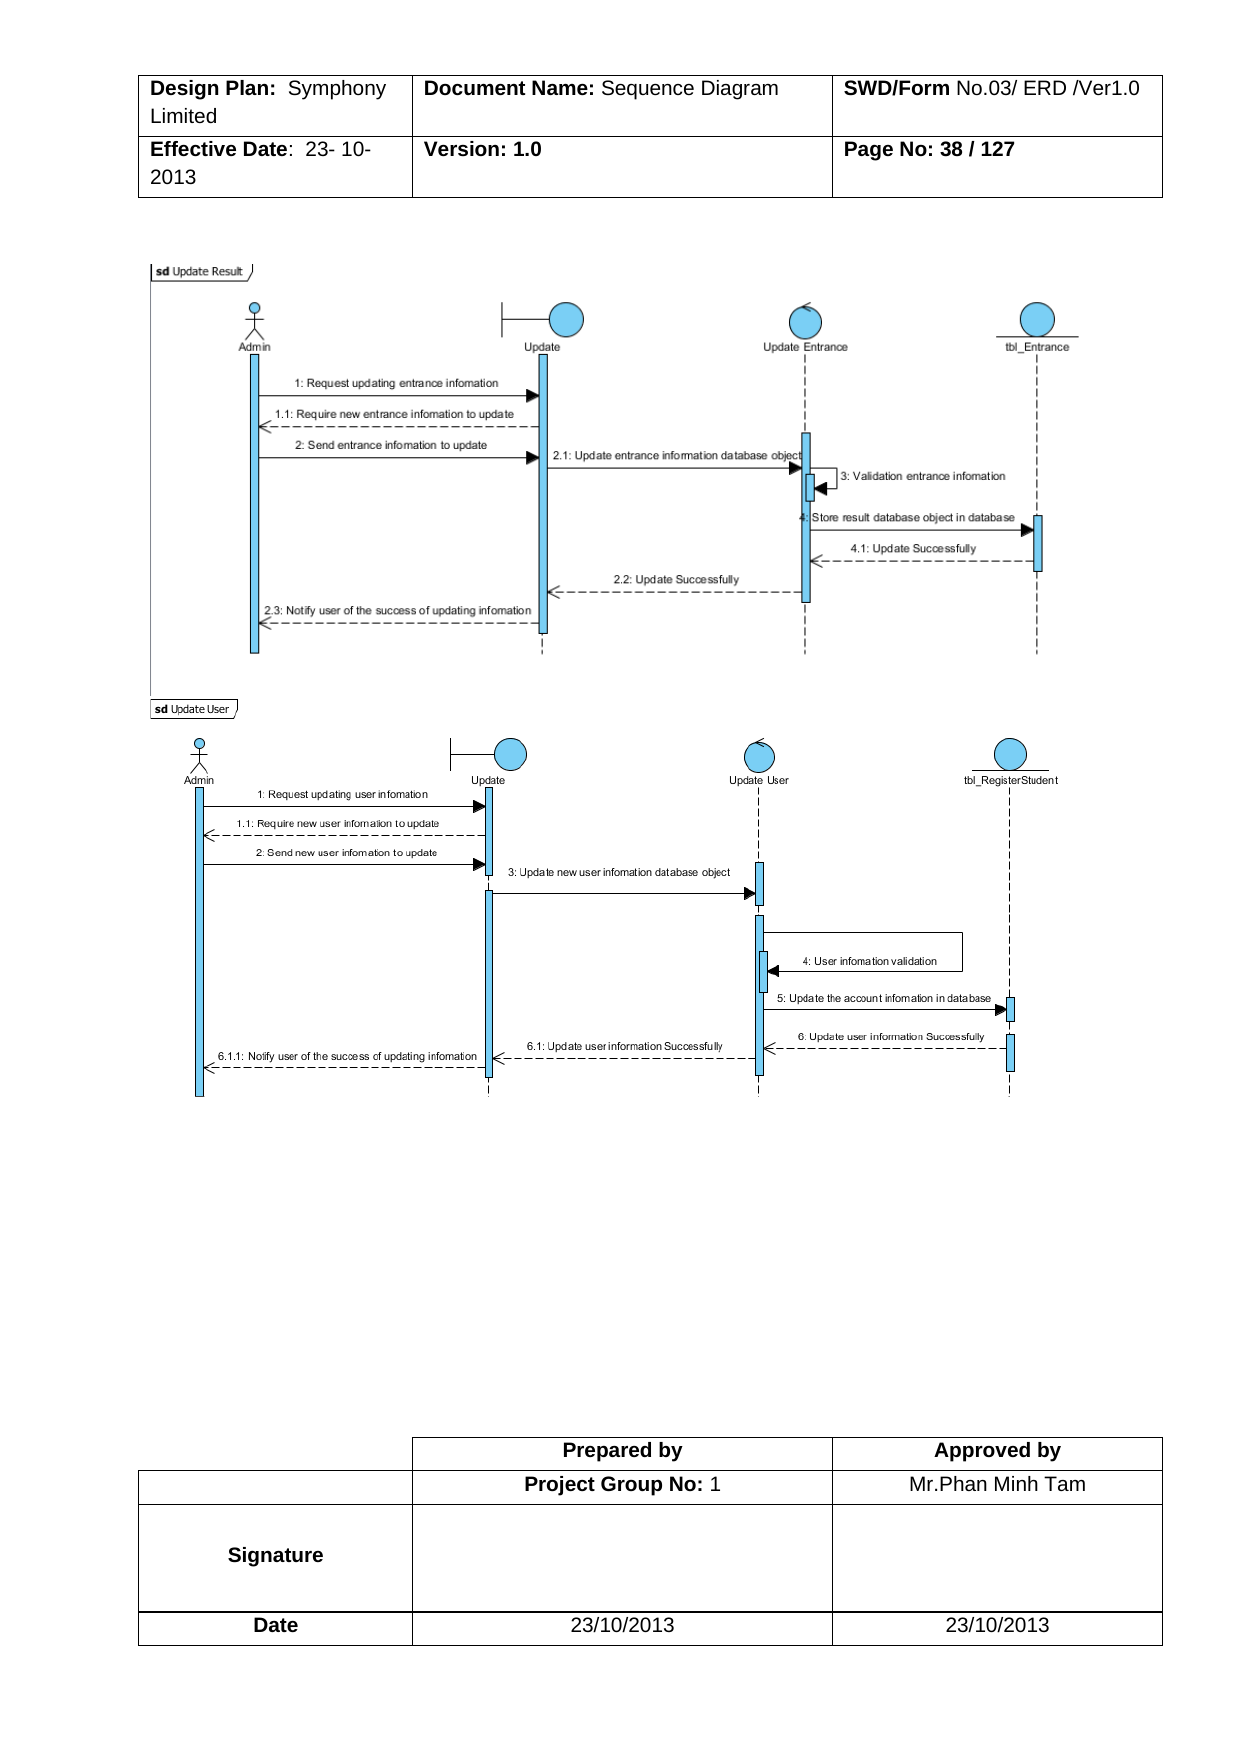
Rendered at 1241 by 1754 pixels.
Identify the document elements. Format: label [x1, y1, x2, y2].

picture [150, 264, 1091, 696]
picture [150, 699, 1090, 1097]
